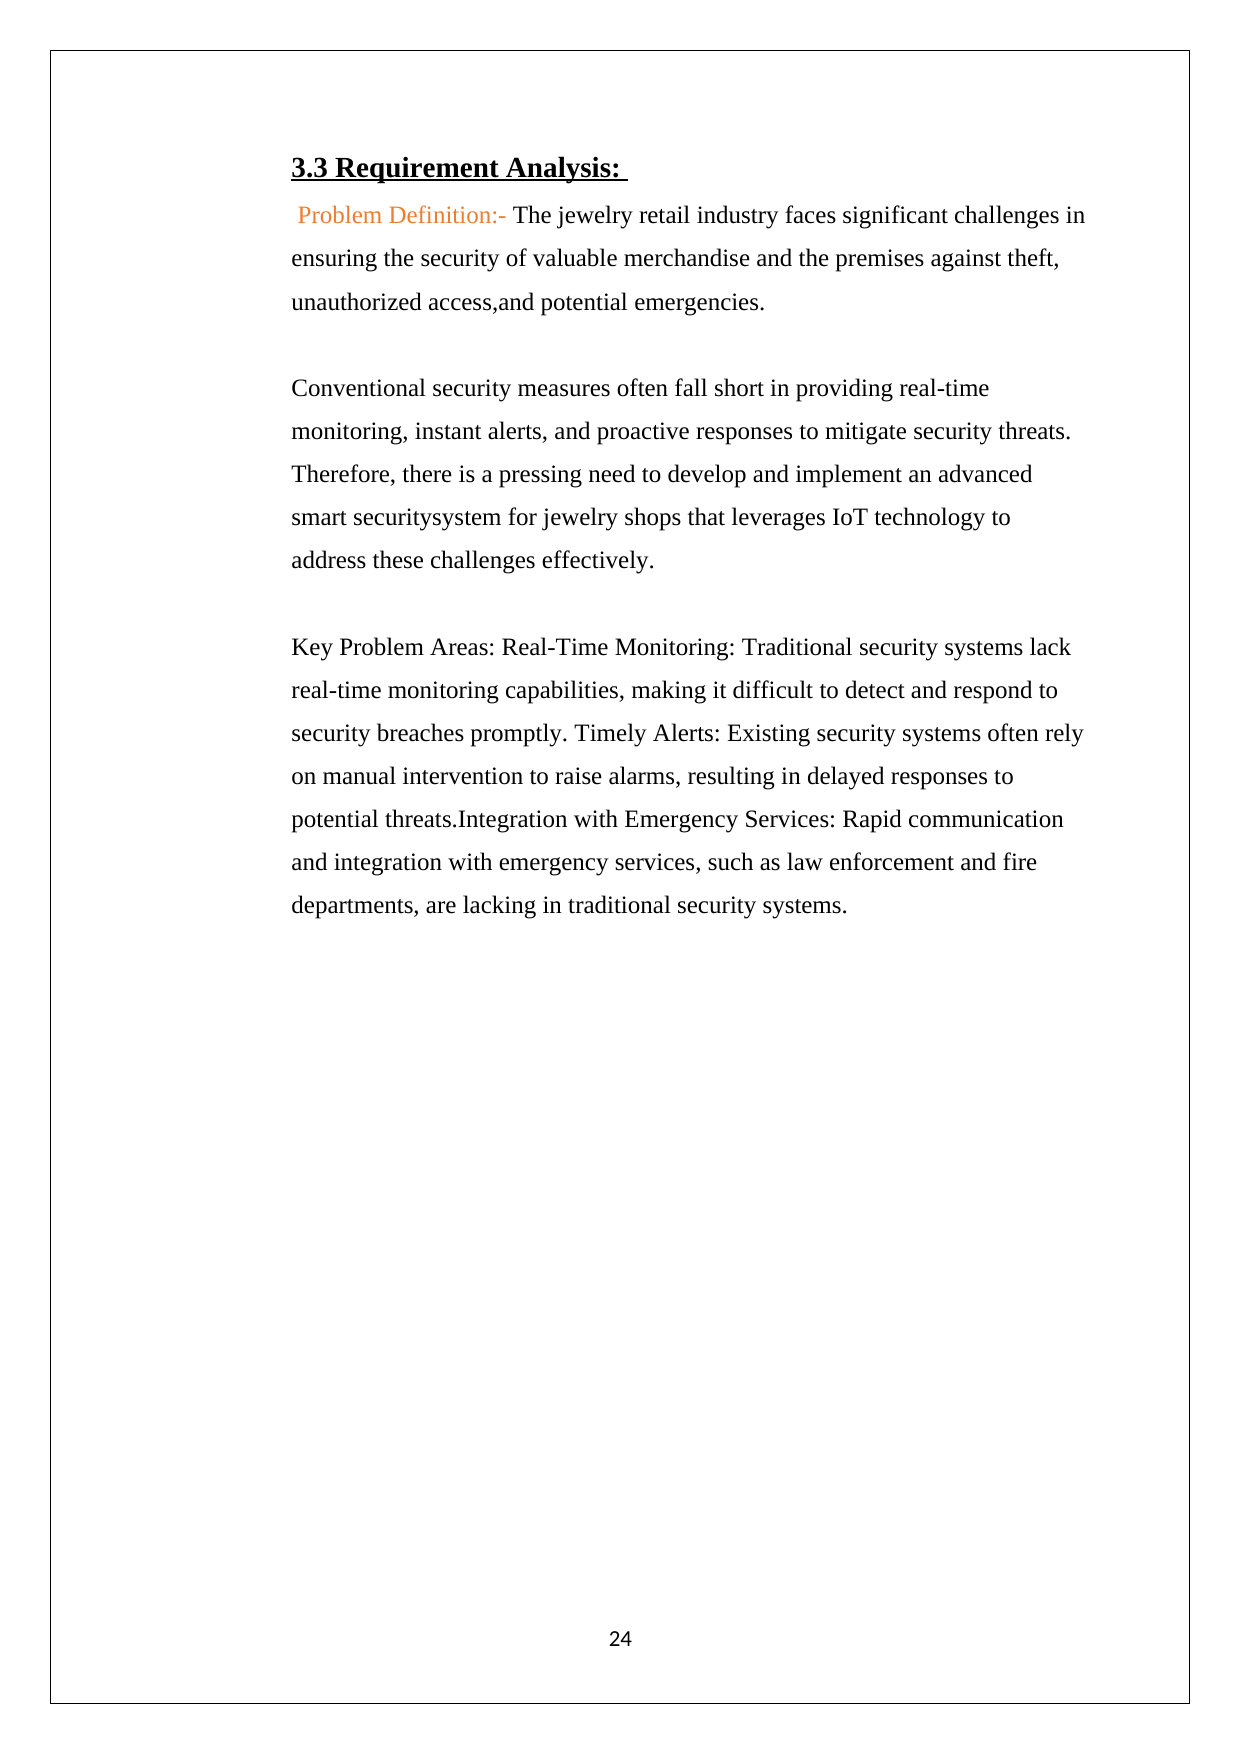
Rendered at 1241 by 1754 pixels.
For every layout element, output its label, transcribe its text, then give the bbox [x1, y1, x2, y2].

list Conventional security measures often fall short in providing real-time monitoring, instant alerts, and proactive responses to mitigate security threats. Therefore, there is a pressing need to develop and implement an advanced smart securitysystem for jewelry shops that leverages IoT technology to address these challenges effectively. [291, 373, 1090, 574]
list Key Problem Areas: Real-Time Monitoring: Traditional security systems lack real-time monitoring capabilities, making it difficult to detect and respond to security breaches promptly. Timely Alerts: Existing security systems often rely on manual intervention to raise alarms, resulting in delayed responses to potential threats.Integration with Emergency Services: Rapid communication and integration with emergency services, such as law enforcement and fire departments, are lacking in traditional security systems. [291, 632, 1090, 919]
list Problem Definition:- The jewelry retail industry faces significant challenges in ensuring the security of valuable merchandise and the premises against theft, unauthorized access,and potential emergencies. [291, 200, 1090, 315]
list 3.3 Requirement Analysis: [291, 150, 1090, 183]
